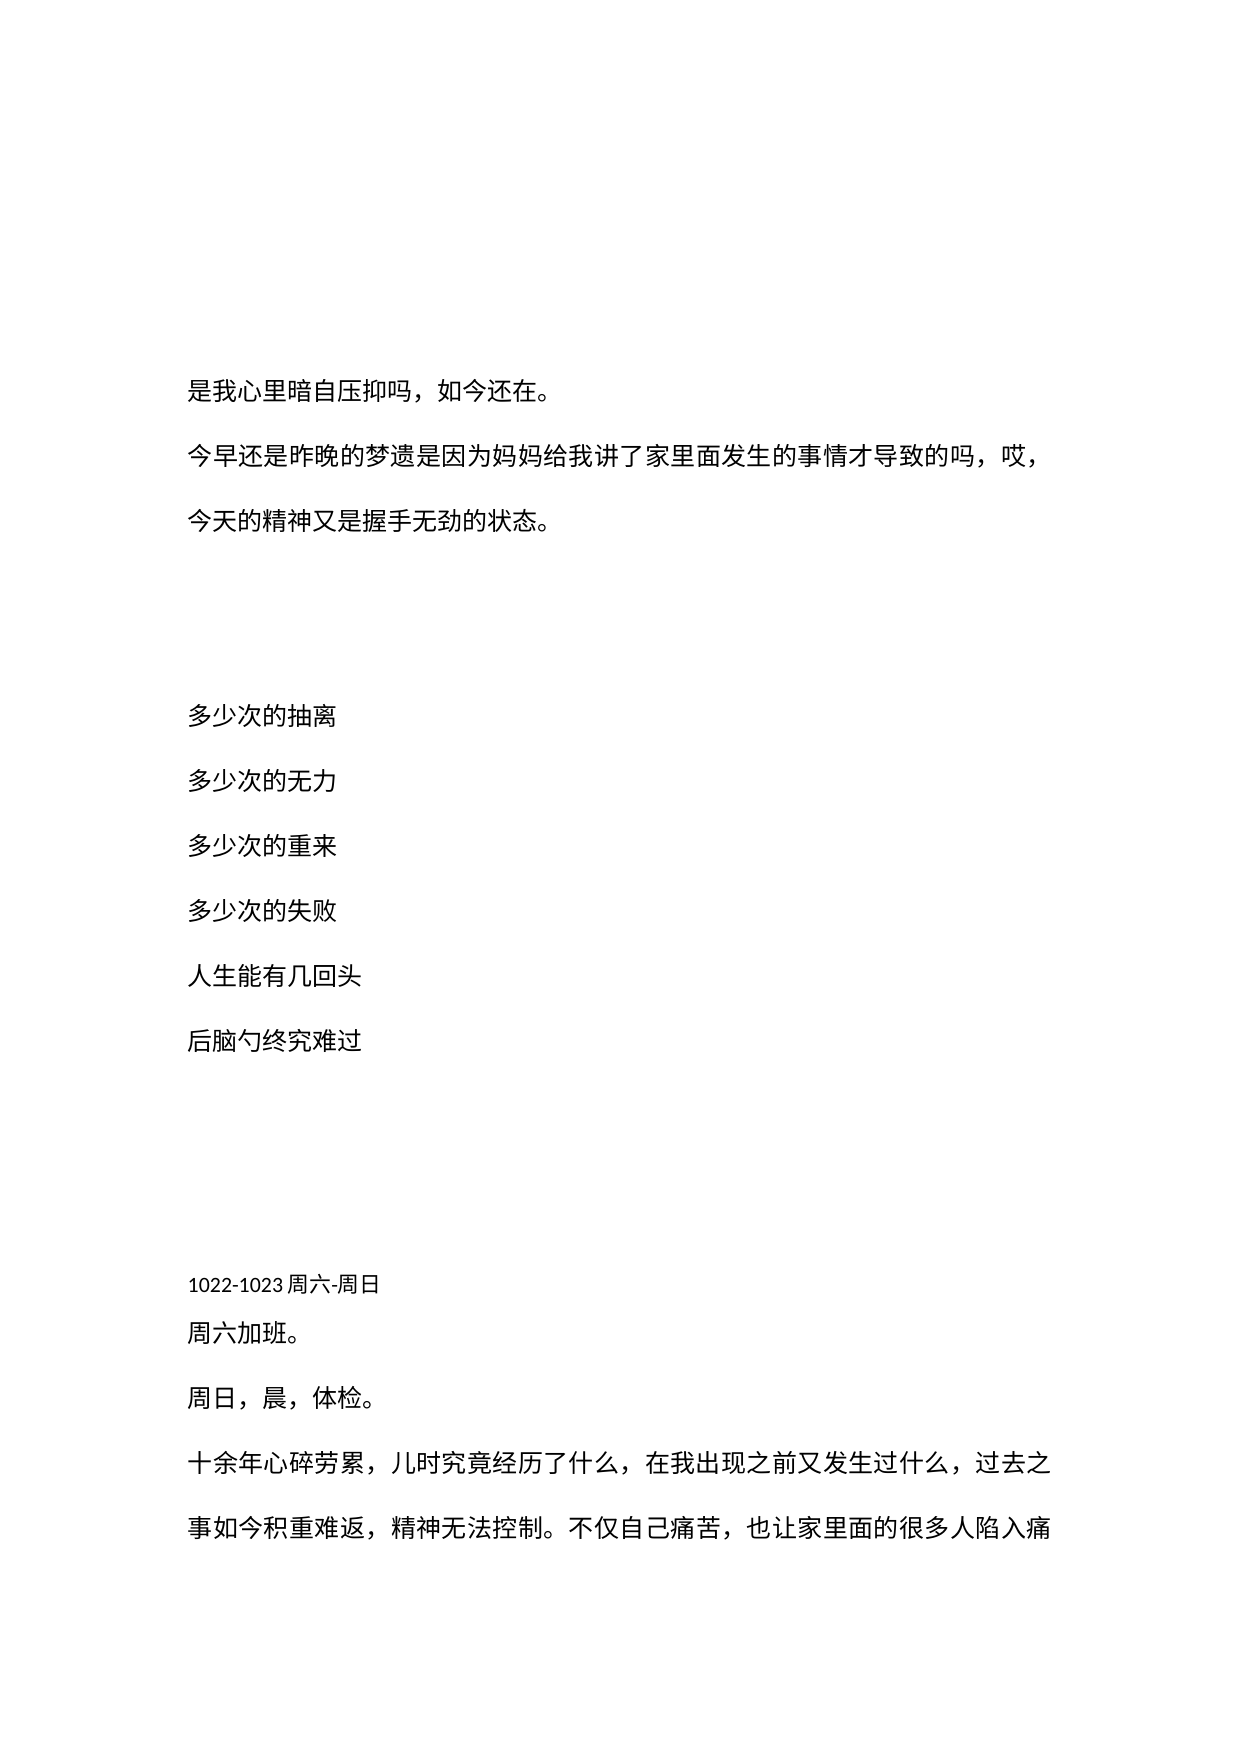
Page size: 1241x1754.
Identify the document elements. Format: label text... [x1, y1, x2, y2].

text 多少次的重来 [187, 812, 1053, 877]
text 多少次的无力 [187, 747, 1053, 812]
text 人生能有几回头 [187, 942, 1053, 1007]
text 后脑勺终究难过 [187, 1007, 1053, 1072]
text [187, 1429, 1053, 1559]
text 周六加班。 [187, 1299, 1053, 1364]
text 周日，晨，体检。 [187, 1364, 1053, 1429]
text 多少次的抽离 [187, 682, 1053, 747]
text 1022-1023周六-周日 [187, 1267, 1053, 1299]
text 今早还是昨晚的梦遗是因为妈妈给我讲了家里面发生的事情才导致的吗，哎，今天的精神又是握手无劲的状态。 [187, 422, 1053, 552]
text 是我心里暗自压抑吗，如今还在。 [187, 357, 1053, 422]
text 多少次的失败 [187, 877, 1053, 942]
